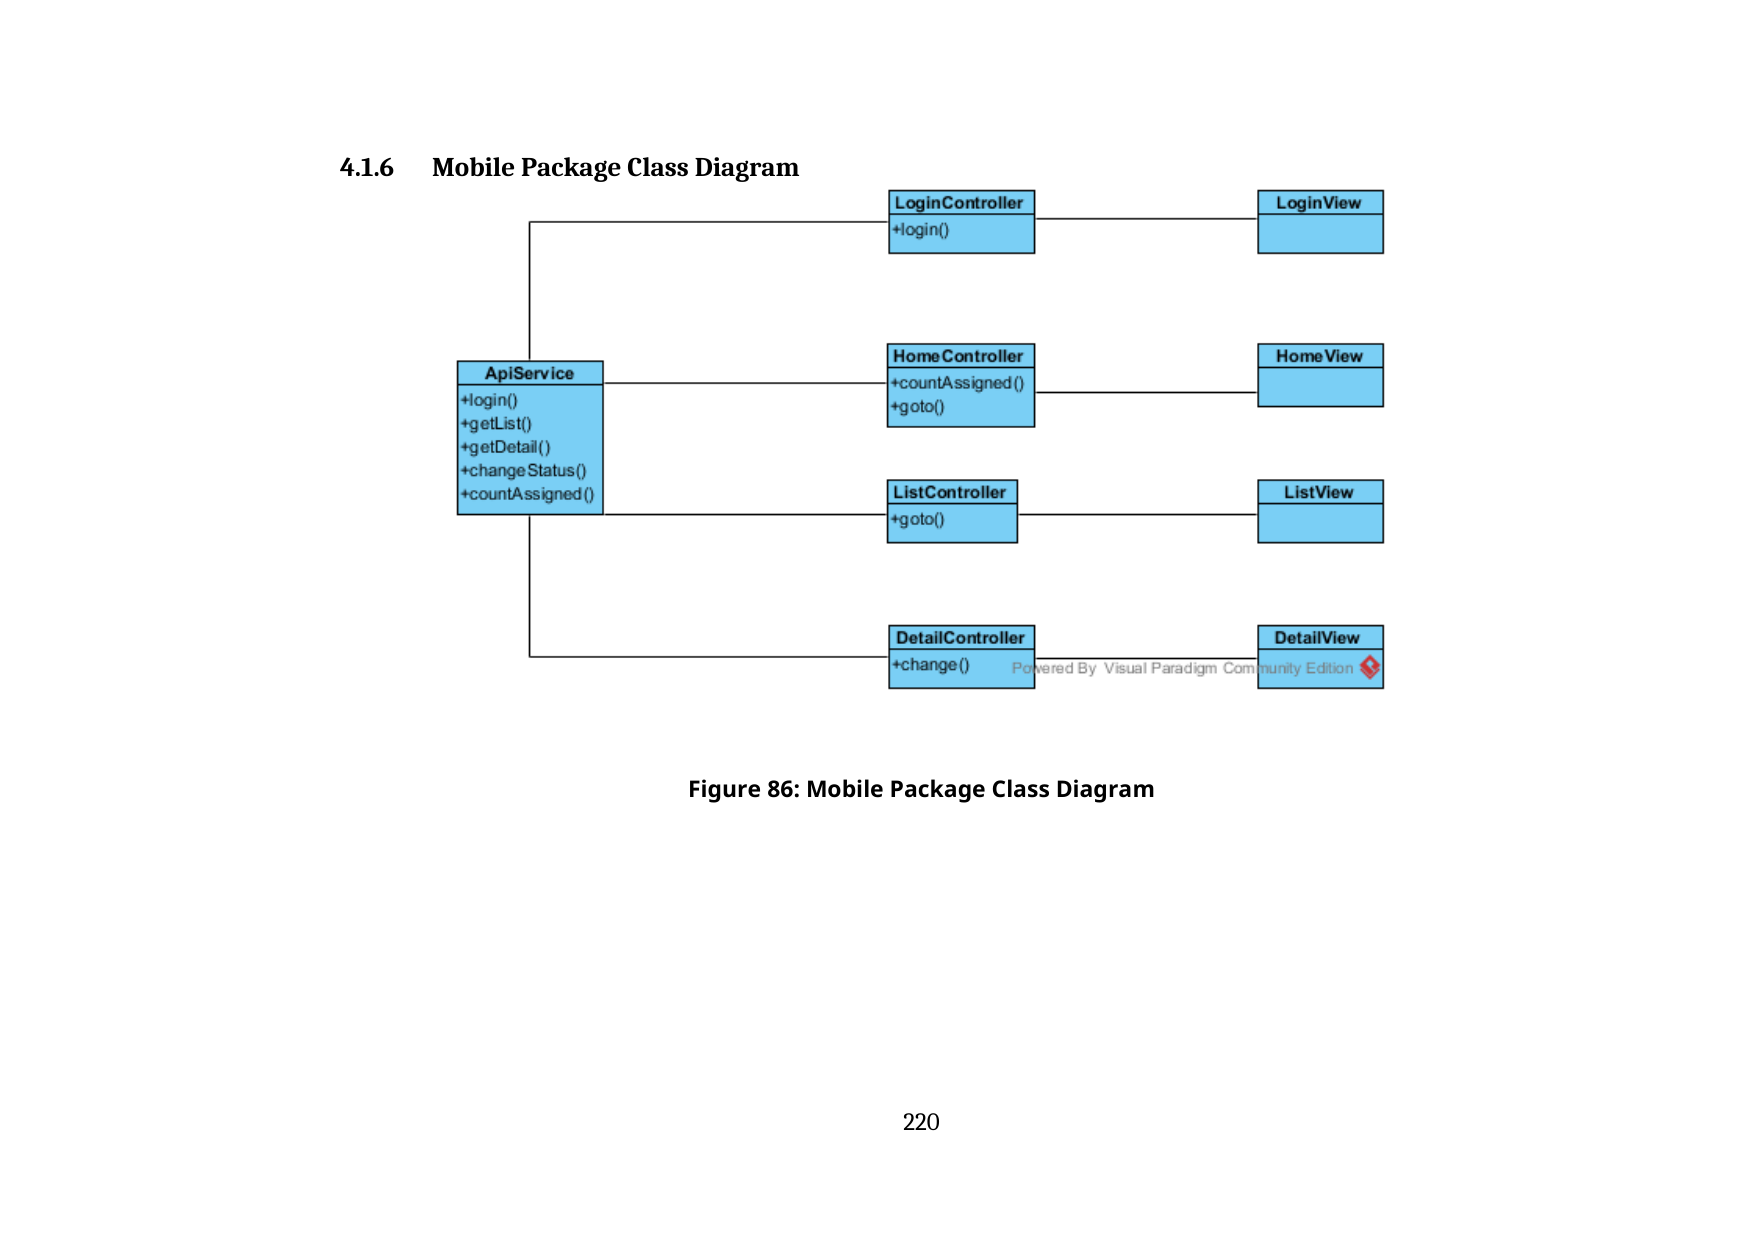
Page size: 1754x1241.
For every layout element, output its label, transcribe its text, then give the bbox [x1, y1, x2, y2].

picture [454, 187, 1389, 694]
subtitle Mobile Package Class Diagram [340, 152, 1636, 183]
